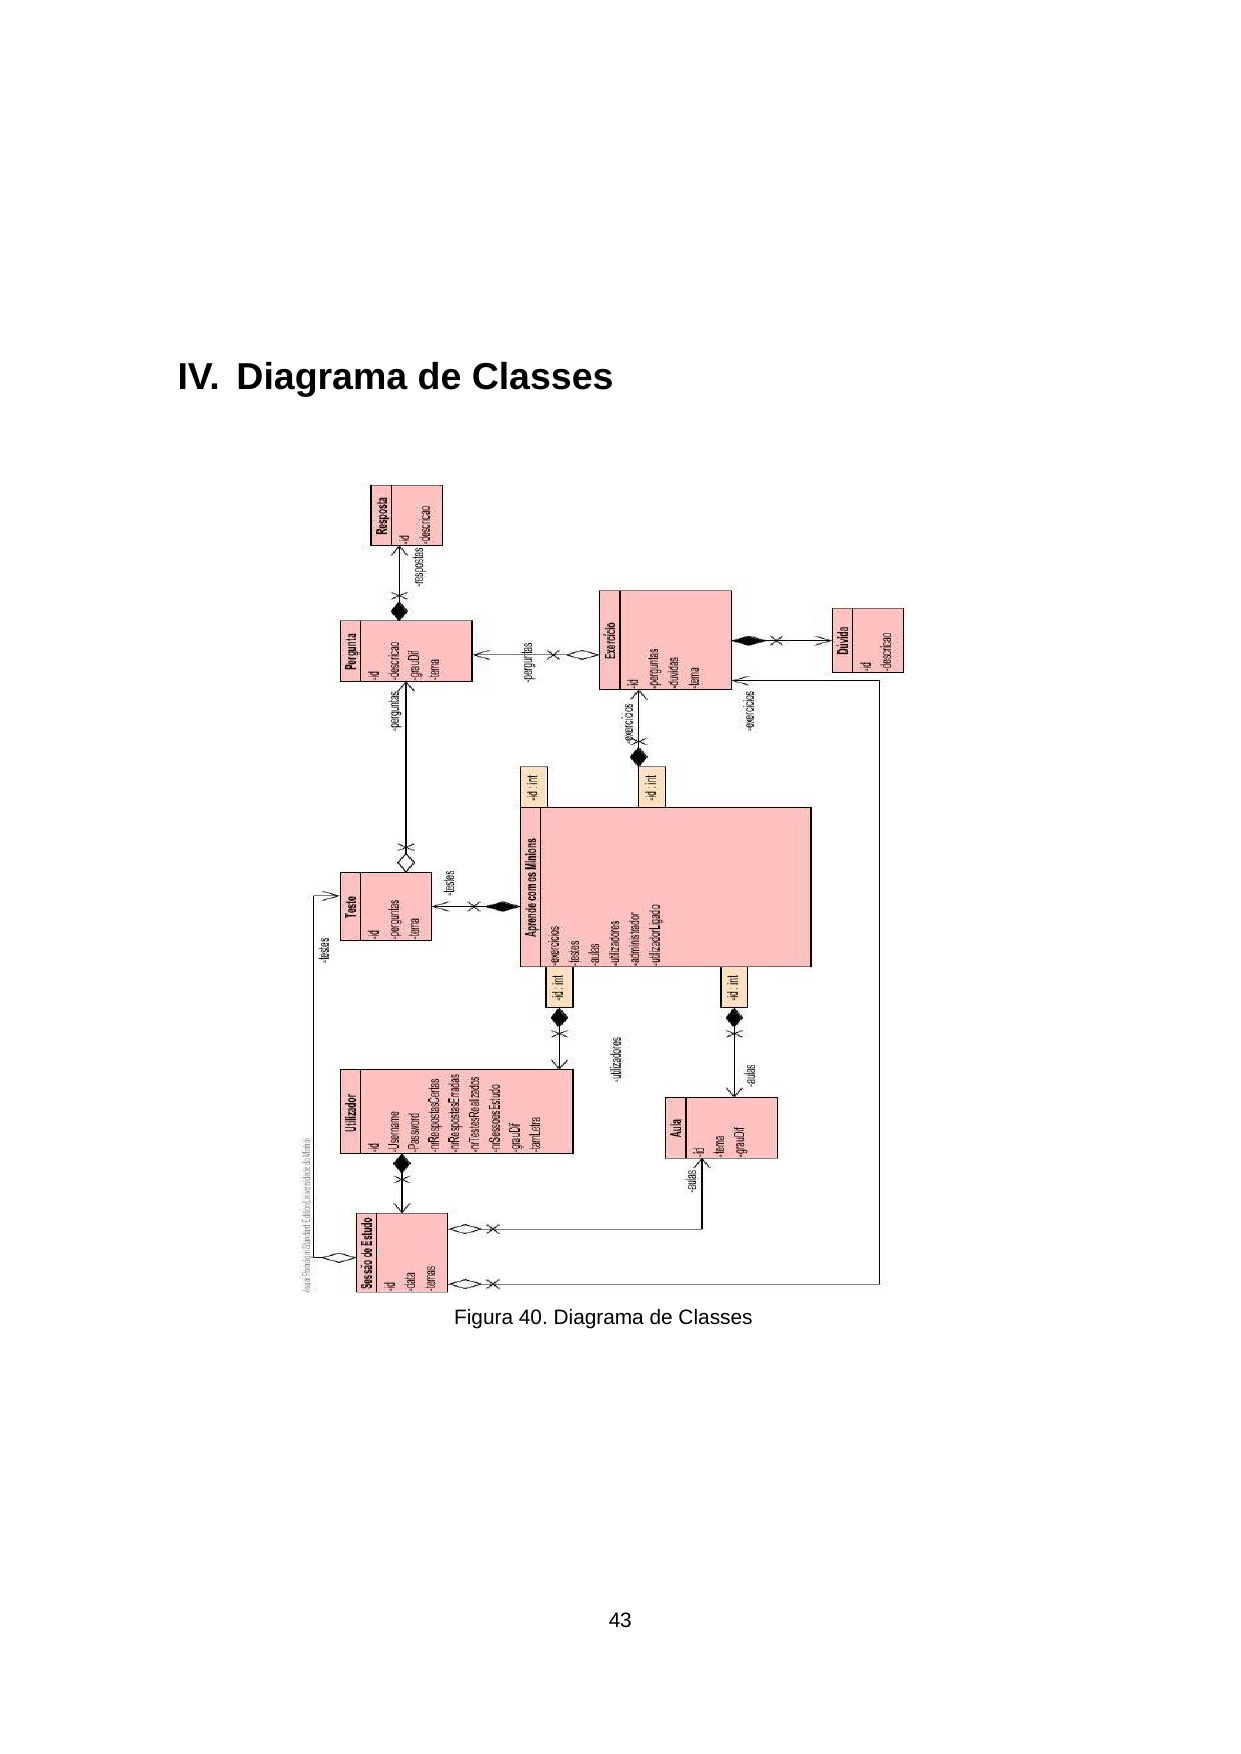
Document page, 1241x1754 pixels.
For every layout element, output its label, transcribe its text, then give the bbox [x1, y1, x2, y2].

text Diagrama de Classes [177, 354, 1063, 398]
picture [297, 482, 906, 1292]
